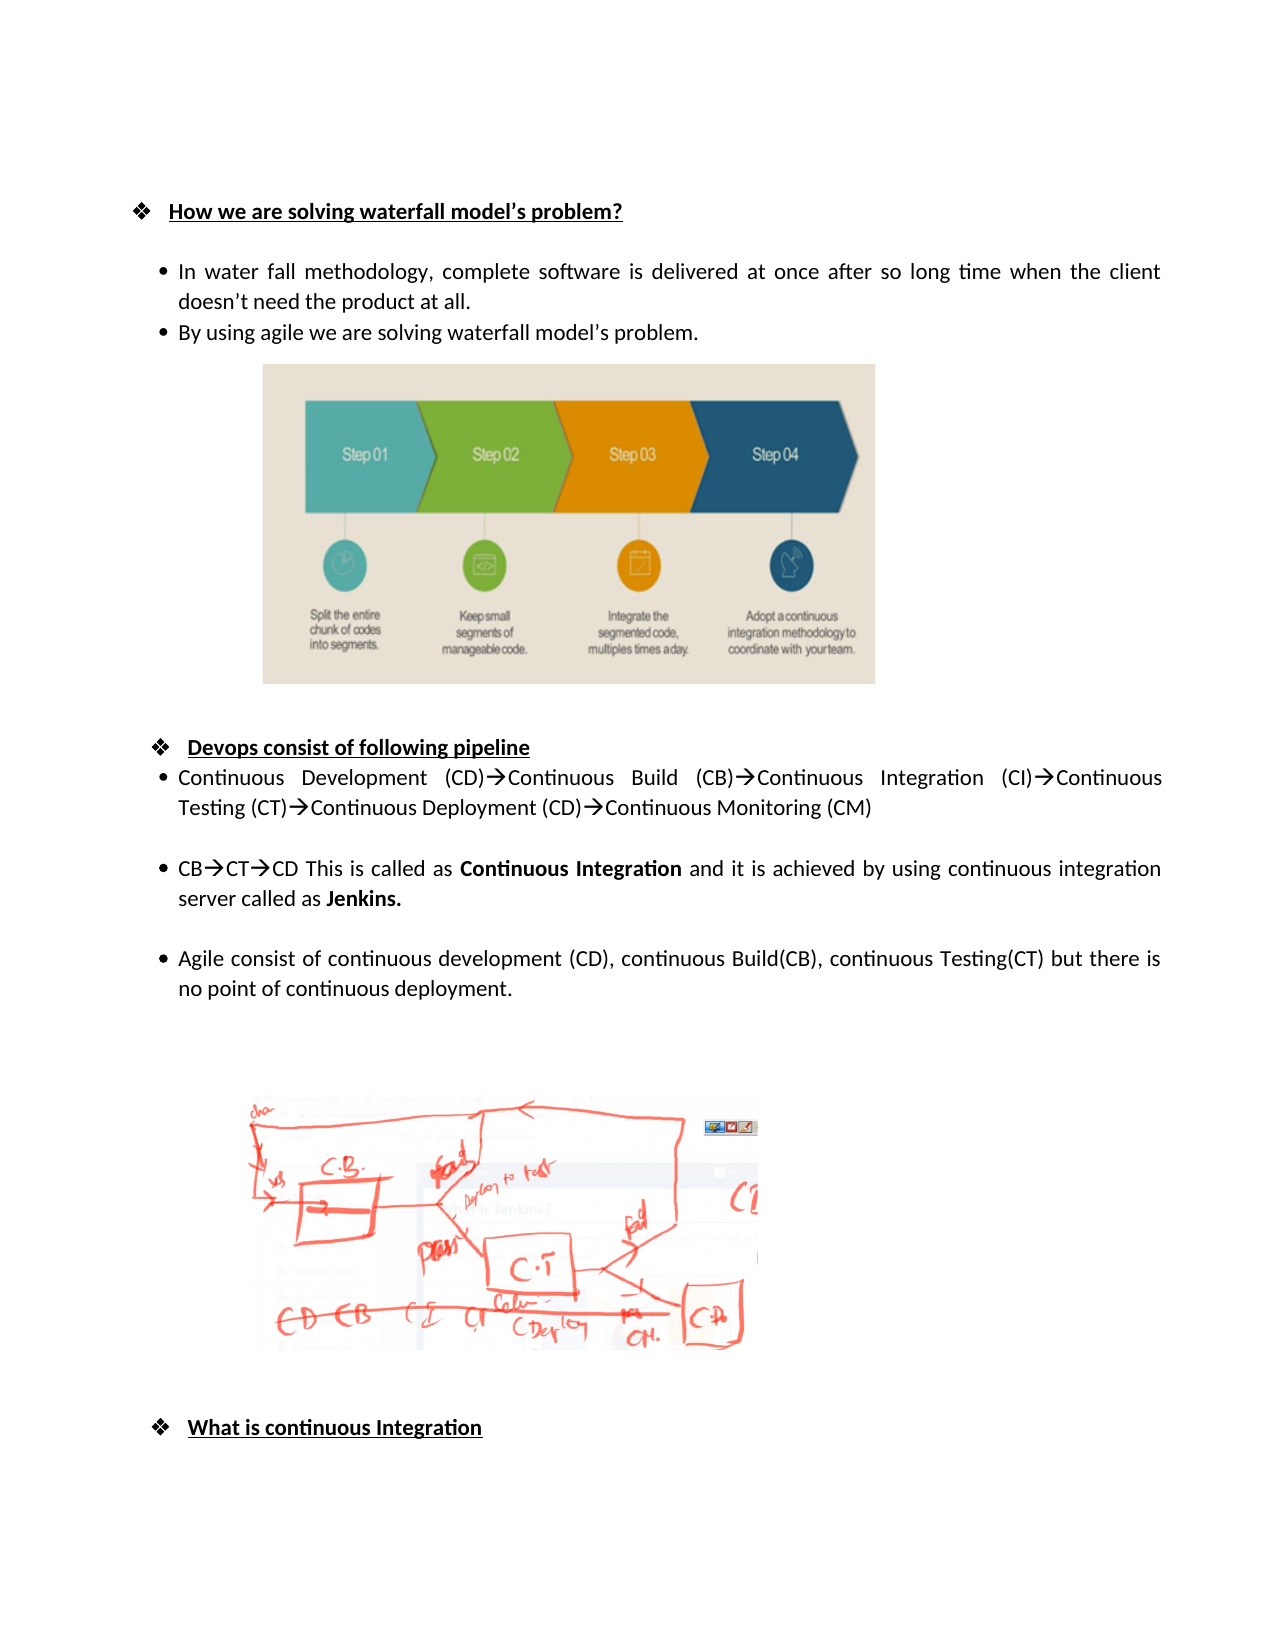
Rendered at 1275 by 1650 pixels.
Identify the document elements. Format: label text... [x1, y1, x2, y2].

list By using agile we are solving waterfall model’s problem. [159, 318, 1162, 346]
picture [243, 1095, 758, 1350]
list Devops consist of following pipeline [150, 733, 1162, 761]
list How we are solving waterfall model’s problem? [131, 197, 1162, 225]
list What is continuous Integration [150, 1413, 1162, 1441]
list Continuous Development (CD)Continuous Build (CB)Continuous Integration (CI)Continuous Testing (CT)Continuous Deployment (CD)Continuous Monitoring (CM) [159, 763, 1162, 821]
list CBCTCD This is called as Continuous Integration and it is achieved by using continuous integration server called as Jenkins. [159, 854, 1162, 912]
picture [262, 364, 876, 684]
list Agile consist of continuous development (CD), continuous Build(CB), continuous Testing(CT) but there is no point of continuous deployment. [159, 944, 1162, 1002]
list In water fall methodology, complete software is delivered at once after so long time when the client doesn’t need the product at all. [159, 257, 1162, 316]
